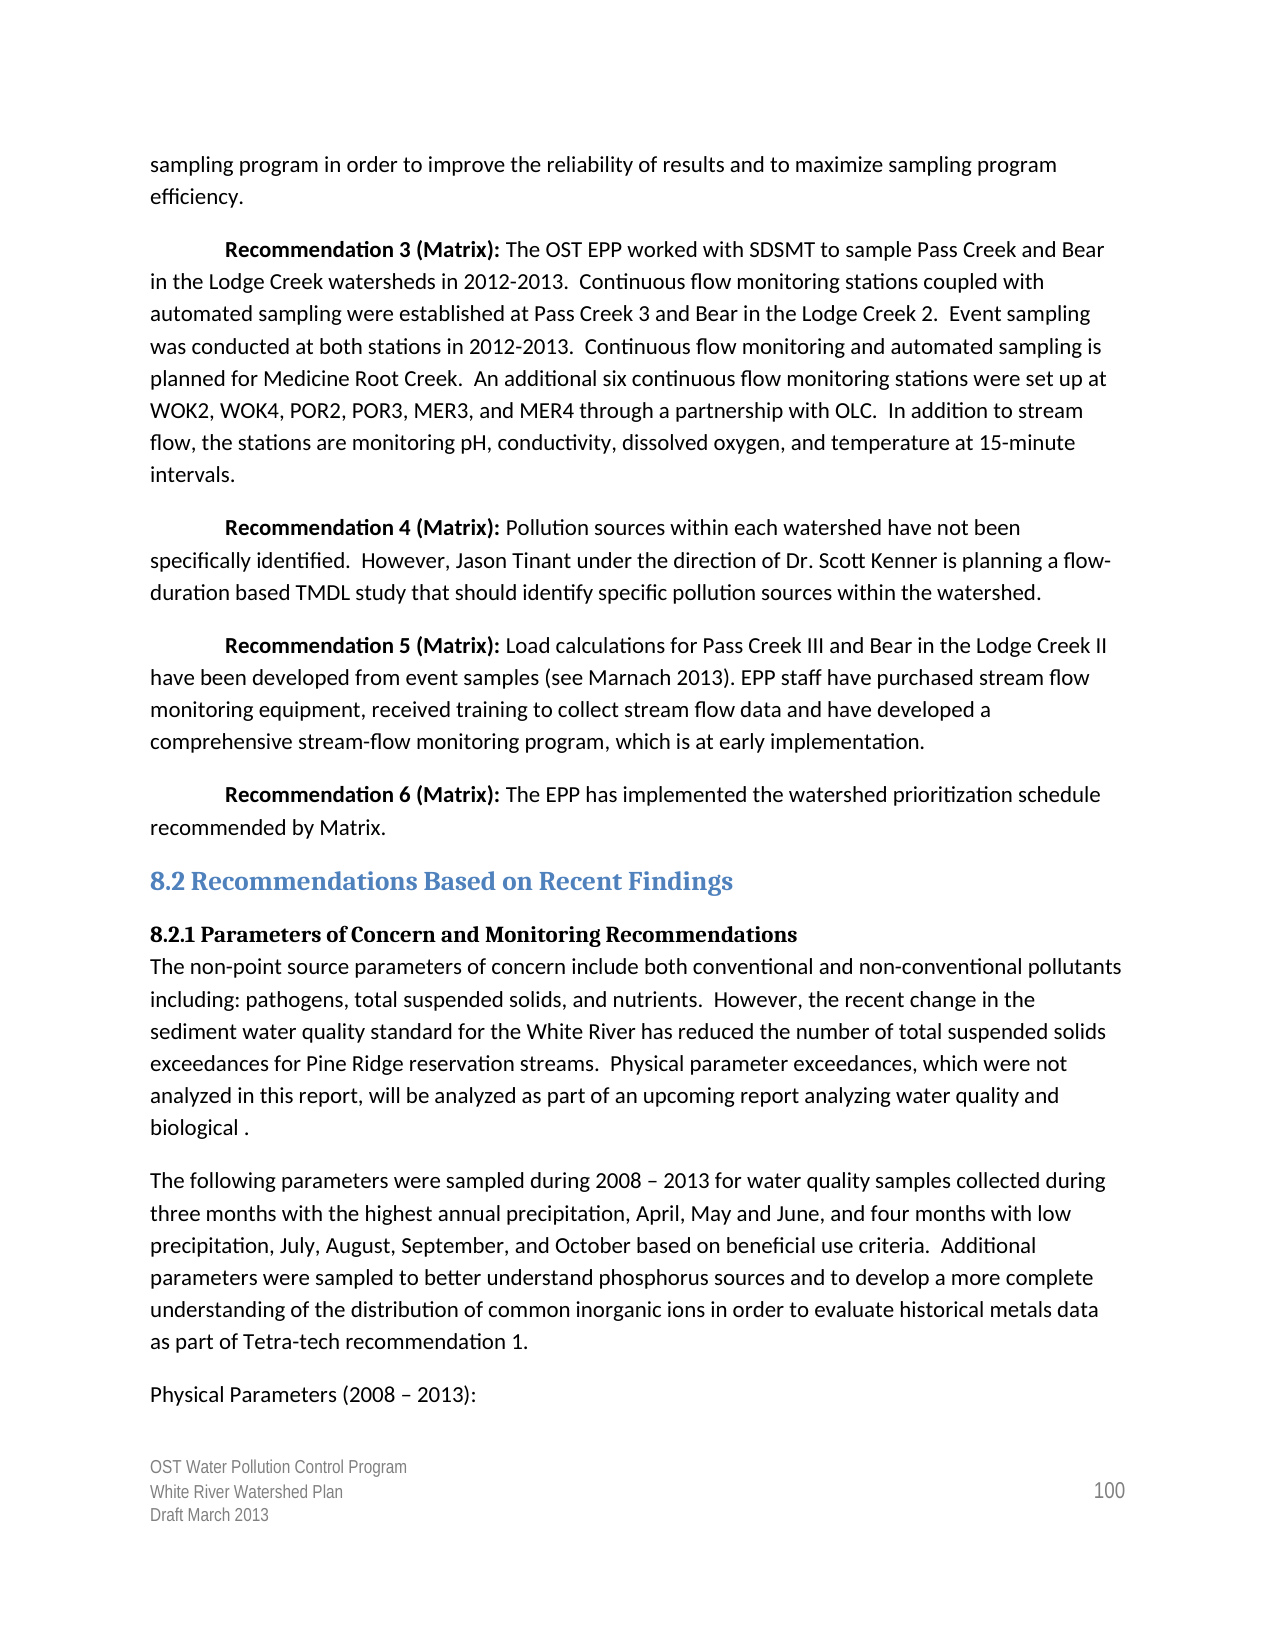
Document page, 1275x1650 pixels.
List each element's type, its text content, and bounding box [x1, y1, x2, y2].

subtitle 8.2 Recommendations Based on Recent Findings [150, 866, 1125, 897]
text Recommendation 5 (Matrix): Load calculations for Pass Creek III and Bear in the Lodge Creek II have been developed from event samples (see Marnach 2013). EPP staff have purchased stream flow monitoring equipment, received training to collect stream flow data and have developed a comprehensive stream-flow monitoring program, which is at early implementation. [150, 631, 1125, 756]
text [150, 150, 1125, 210]
text The non-point source parameters of concern include both conventional and non-conventional pollutants including: pathogens, total suspended solids, and nutrients. However, the recent change in the sediment water quality standard for the White River has reduced the number of total suspended solids exceedances for Pine Ridge reservation streams. Physical parameter exceedances, which were not analyzed in this report, will be analyzed as part of an upcoming report analyzing water quality and biological . [150, 952, 1125, 1141]
text Physical Parameters (2008 – 2013): [150, 1380, 1125, 1408]
text Recommendation 4 (Matrix): Pollution sources within each watershed have not been specifically identified. However, Jason Tinant under the direction of Dr. Scott Kenner is planning a flow-duration based TMDL study that should identify specific pollution sources within the watershed. [150, 513, 1125, 606]
text Recommendation 3 (Matrix): The OST EPP worked with SDSMT to sample Pass Creek and Bear in the Lodge Creek watersheds in 2012-2013. Continuous flow monitoring stations coupled with automated sampling were established at Pass Creek 3 and Bear in the Lodge Creek 2. Event sampling was conducted at both stations in 2012-2013. Continuous flow monitoring and automated sampling is planned for Medicine Root Creek. An additional six continuous flow monitoring stations were set up at WOK2, WOK4, POR2, POR3, MER3, and MER4 through a partnership with OLC. In addition to stream flow, the stations are monitoring pH, conductivity, dissolved oxygen, and temperature at 15-minute intervals. [150, 235, 1125, 488]
text The following parameters were sampled during 2008 – 2013 for water quality samples collected during three months with the highest annual precipitation, April, May and June, and four months with low precipitation, July, August, September, and October based on beneficial use criteria. Additional parameters were sampled to better understand phosphorus sources and to develop a more complete understanding of the distribution of common inorganic ions in order to evaluate historical metals data as part of Tetra-tech recommendation 1. [150, 1166, 1125, 1355]
subtitle 8.2.1 Parameters of Concern and Monitoring Recommendations [150, 922, 1125, 949]
text Recommendation 6 (Matrix): The EPP has implemented the watershed prioritization schedule recommended by Matrix. [150, 781, 1125, 841]
